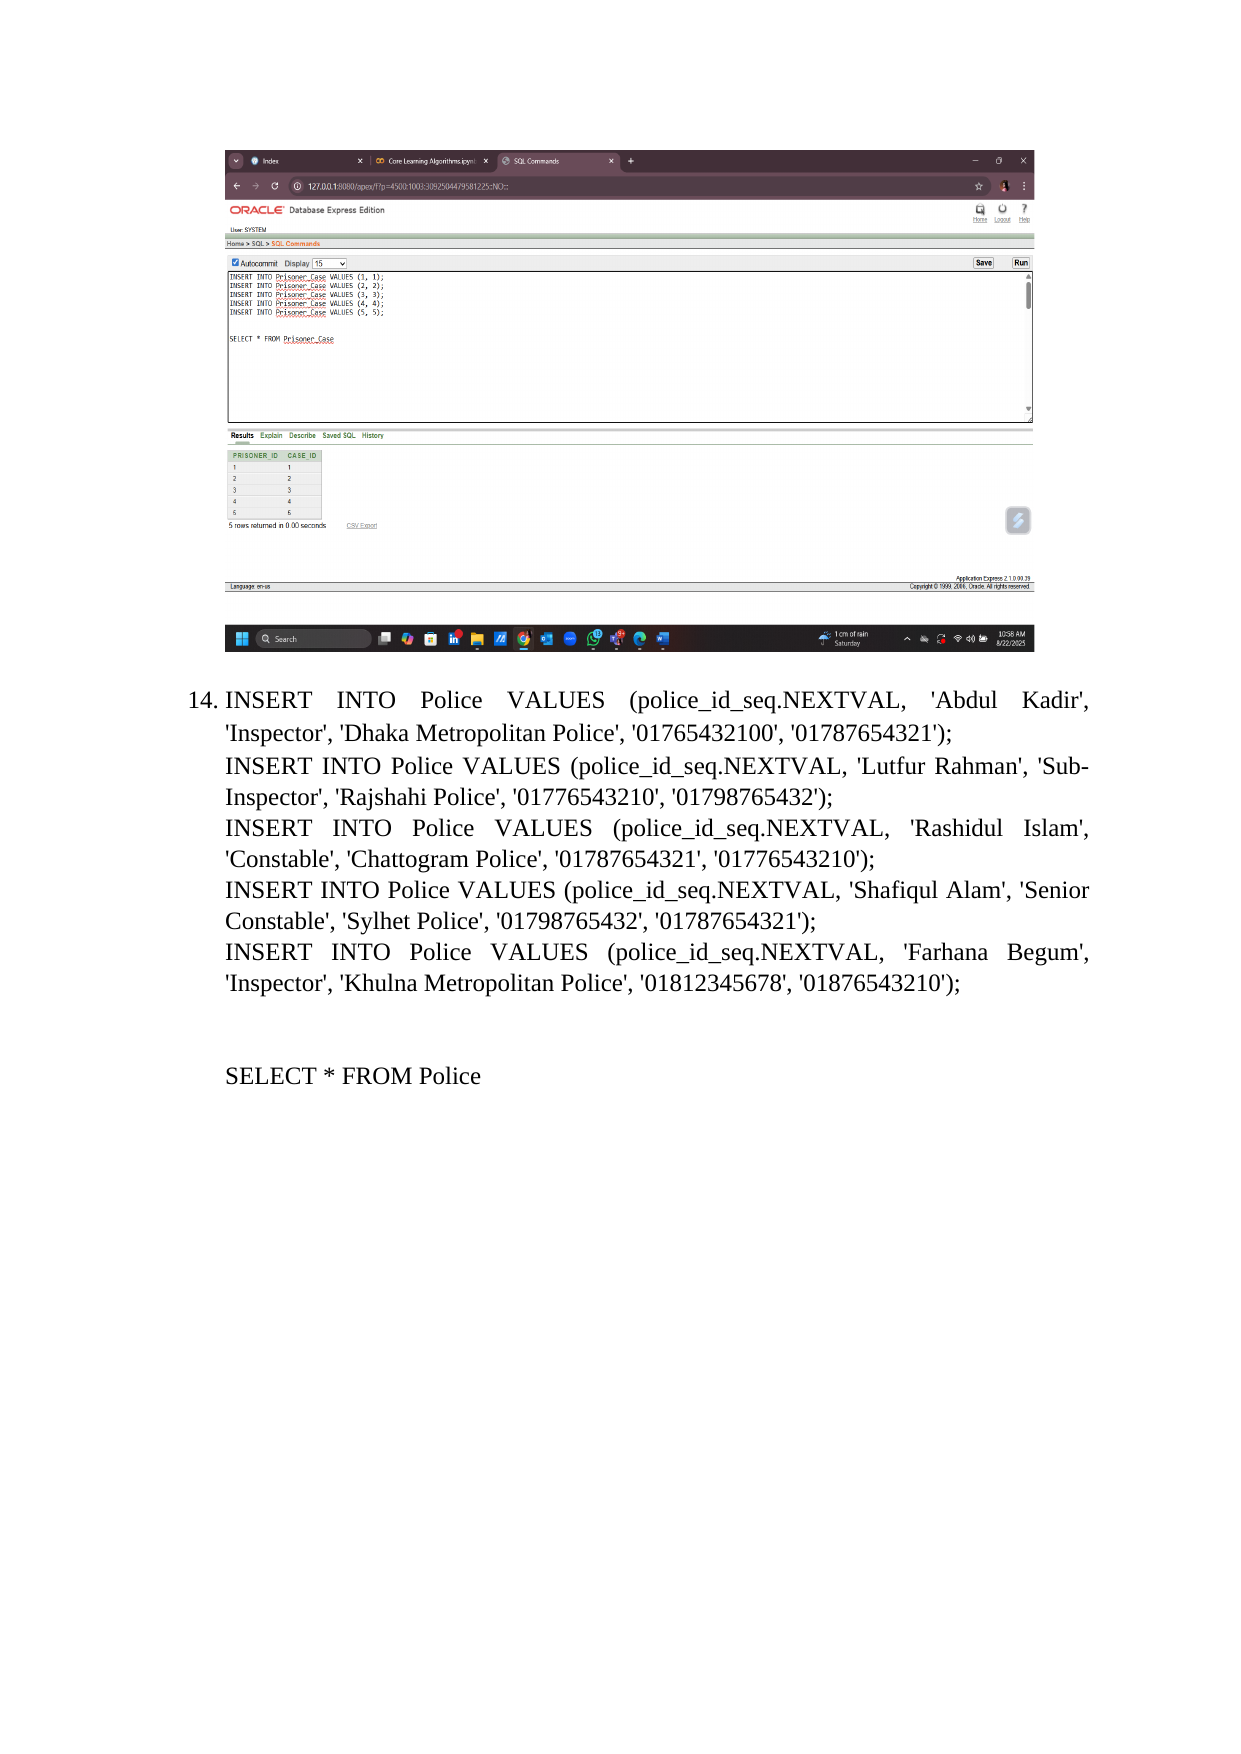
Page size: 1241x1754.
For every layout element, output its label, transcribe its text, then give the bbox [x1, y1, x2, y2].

list INSERT INTO Police VALUES (police_id_seq.NEXTVAL, 'Abdul Kadir', 'Inspector', 'Dhaka Metropolitan Police', '01765432100', '01787654321'); [187, 685, 1090, 747]
list INSERT INTO Police VALUES (police_id_seq.NEXTVAL, 'Lutfur Rahman', 'Sub-Inspector', 'Rajshahi Police', '01776543210', '01798765432'); [225, 751, 1090, 811]
list INSERT INTO Police VALUES (police_id_seq.NEXTVAL, 'Farhana Begum', 'Inspector', 'Khulna Metropolitan Police', '01812345678', '01876543210'); [225, 937, 1090, 997]
list INSERT INTO Police VALUES (police_id_seq.NEXTVAL, 'Rashidul Islam', 'Constable', 'Chattogram Police', '01787654321', '01776543210'); [225, 813, 1090, 873]
picture [225, 150, 1035, 652]
list SELECT * FROM Police [225, 1061, 1090, 1090]
list INSERT INTO Police VALUES (police_id_seq.NEXTVAL, 'Shafiqul Alam', 'Senior Constable', 'Sylhet Police', '01798765432', '01787654321'); [225, 875, 1090, 935]
